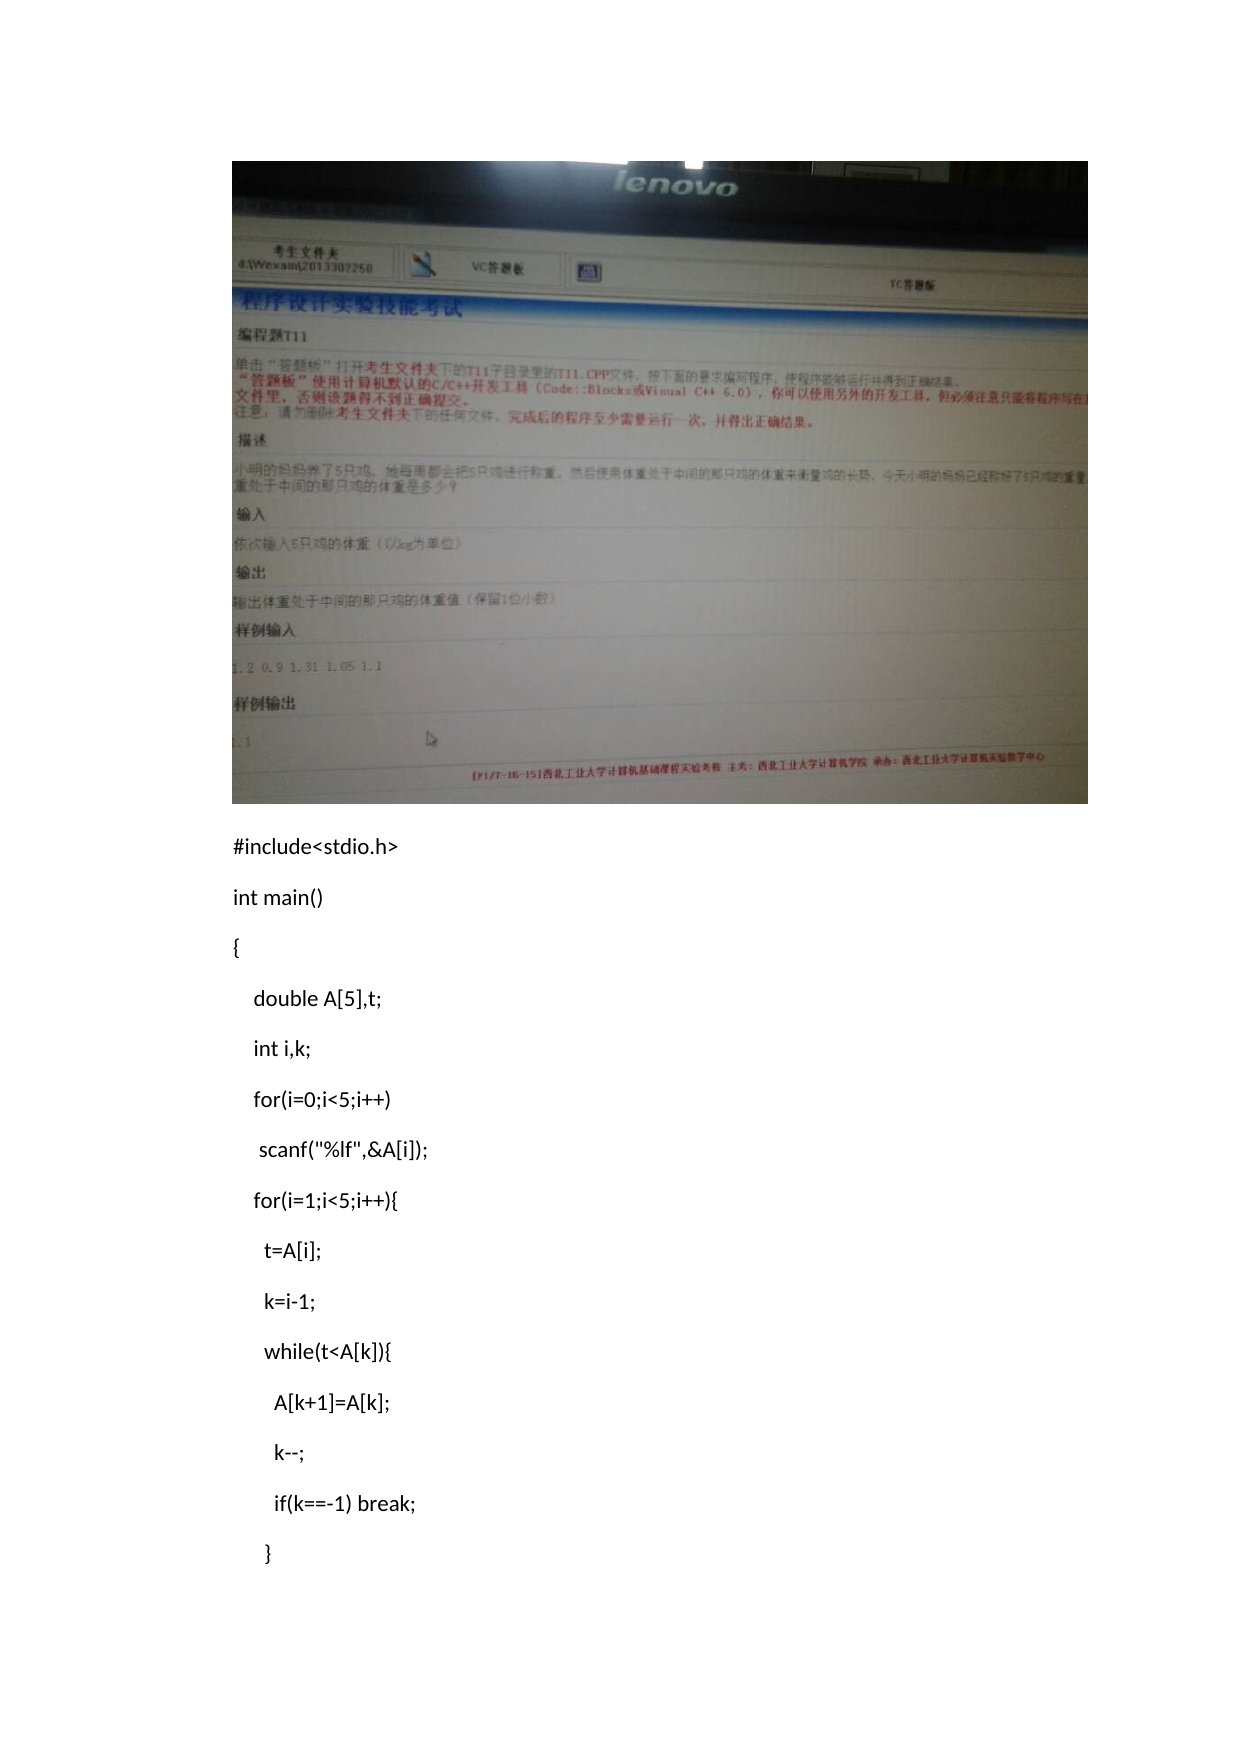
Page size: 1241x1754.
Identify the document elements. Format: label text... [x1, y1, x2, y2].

text t=A[i]; [187, 1234, 1053, 1267]
text while(t<A[k]){ [187, 1335, 1053, 1368]
text for(i=1;i<5;i++){ [187, 1184, 1053, 1216]
text double A[5],t; [187, 982, 1053, 1014]
picture [232, 161, 1088, 804]
text } [187, 1537, 1053, 1570]
text { [187, 931, 1053, 963]
text int i,k; [187, 1032, 1053, 1064]
text k=i-1; [187, 1285, 1053, 1317]
text scanf("%lf",&A[i]); [187, 1133, 1053, 1166]
text for(i=0;i<5;i++) [187, 1083, 1053, 1115]
text A[k+1]=A[k]; [187, 1386, 1053, 1418]
text int main() [187, 881, 1053, 913]
text k--; [187, 1436, 1053, 1469]
text #include<stdio.h> [187, 830, 1053, 862]
text if(k==-1) break; [187, 1487, 1053, 1519]
